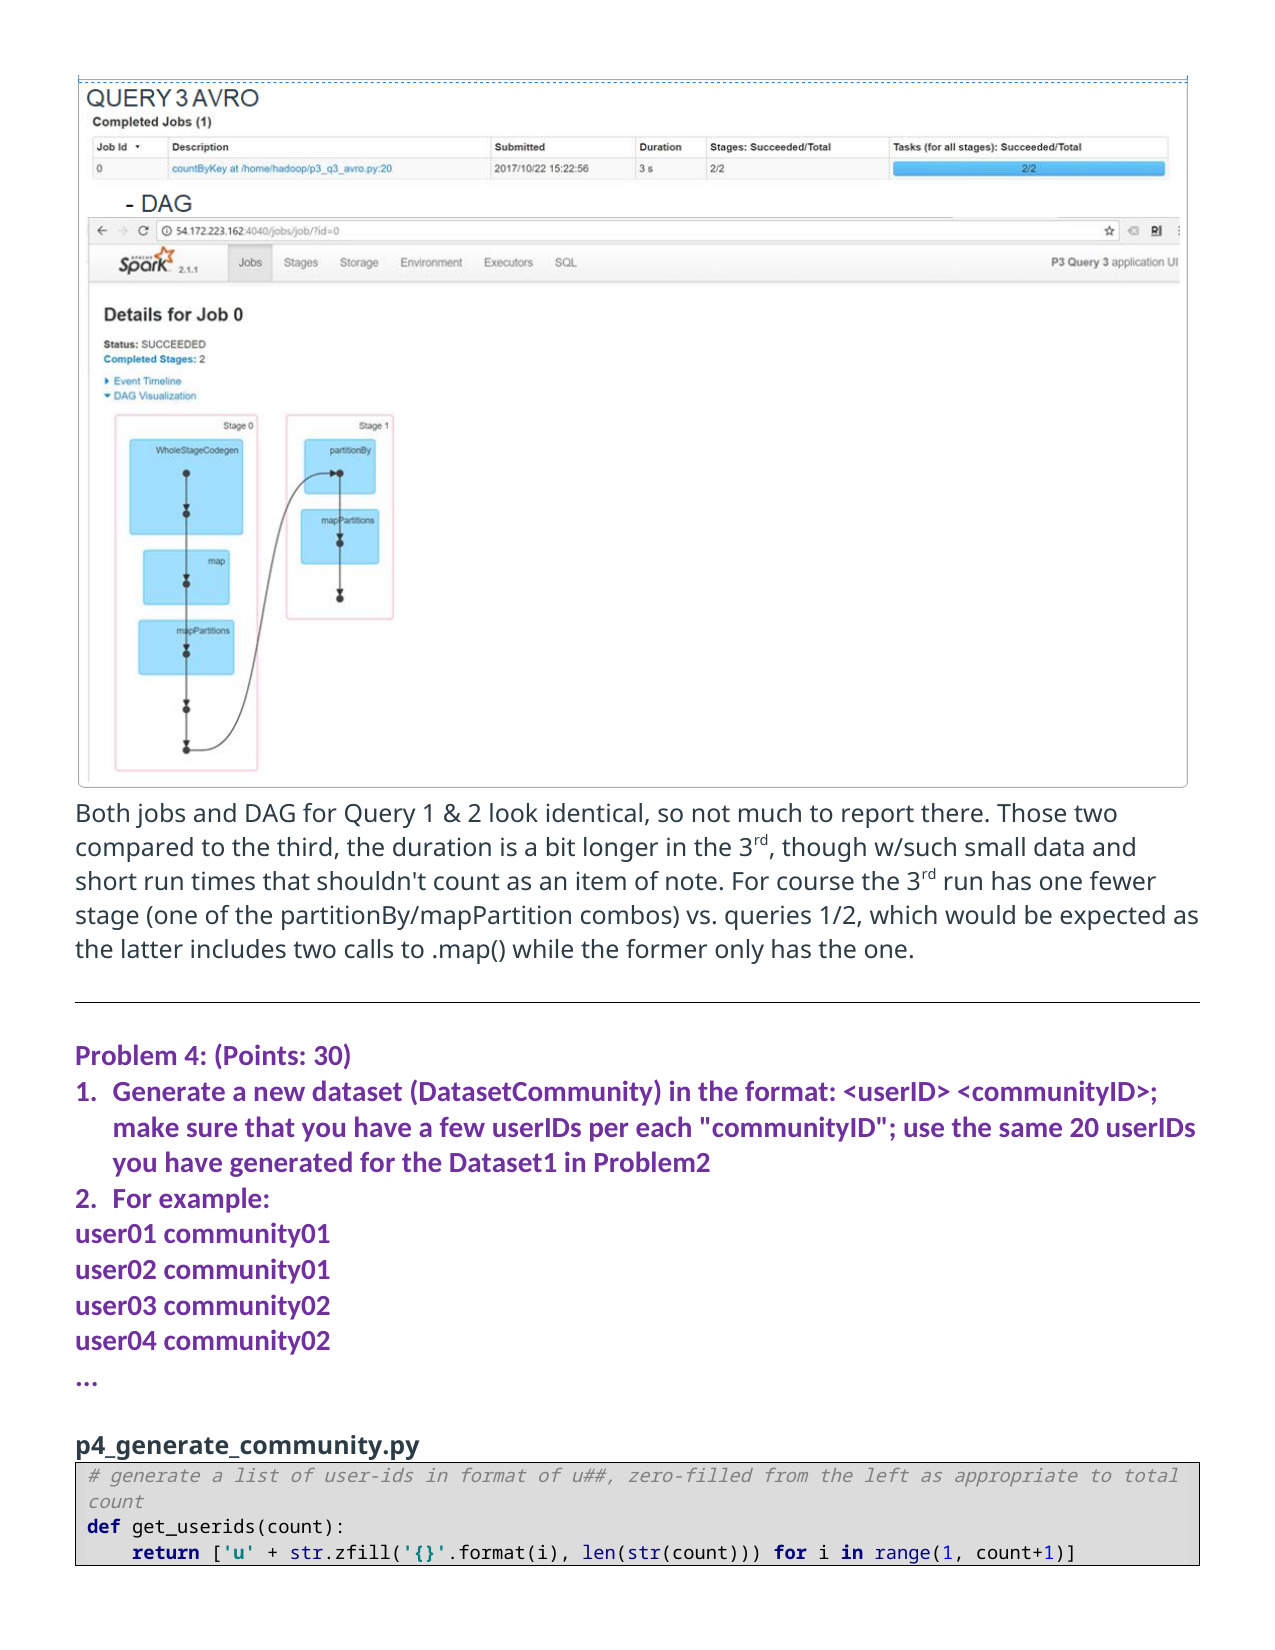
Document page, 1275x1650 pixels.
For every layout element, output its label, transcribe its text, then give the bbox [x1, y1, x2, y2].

list Generate a new dataset (DatasetCommunity) in the format: <userID> <communityID>; make sure that you have a few userIDs per each "communityID"; use the same 20 userIDs you have generated for the Dataset1 in Problem2 [75, 1073, 1200, 1180]
text Both jobs and DAG for Query 1 & 2 look identical, so not much to report there. Those two compared to the third, the duration is a bit longer in the 3rd, though w/such small data and short run times that shouldn't count as an item of note. For course the 3rd run has one fewer stage (one of the partitionBy/mapPartition combos) vs. queries 1/2, which would be expected as the latter includes two calls to .map() while the former only has the one. [75, 796, 1200, 966]
text Problem 4: (Points: 30) [75, 1037, 1200, 1073]
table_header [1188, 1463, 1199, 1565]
text user03 community02 [75, 1287, 1200, 1322]
list For example: [75, 1180, 1200, 1216]
text p4_generate_community.py [75, 1428, 1200, 1462]
picture [75, 75, 1200, 796]
text user04 community02 [75, 1322, 1200, 1358]
text user01 community01 [75, 1216, 1200, 1251]
text ... [75, 1358, 1200, 1394]
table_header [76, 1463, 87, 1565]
text user02 community01 [75, 1251, 1200, 1287]
